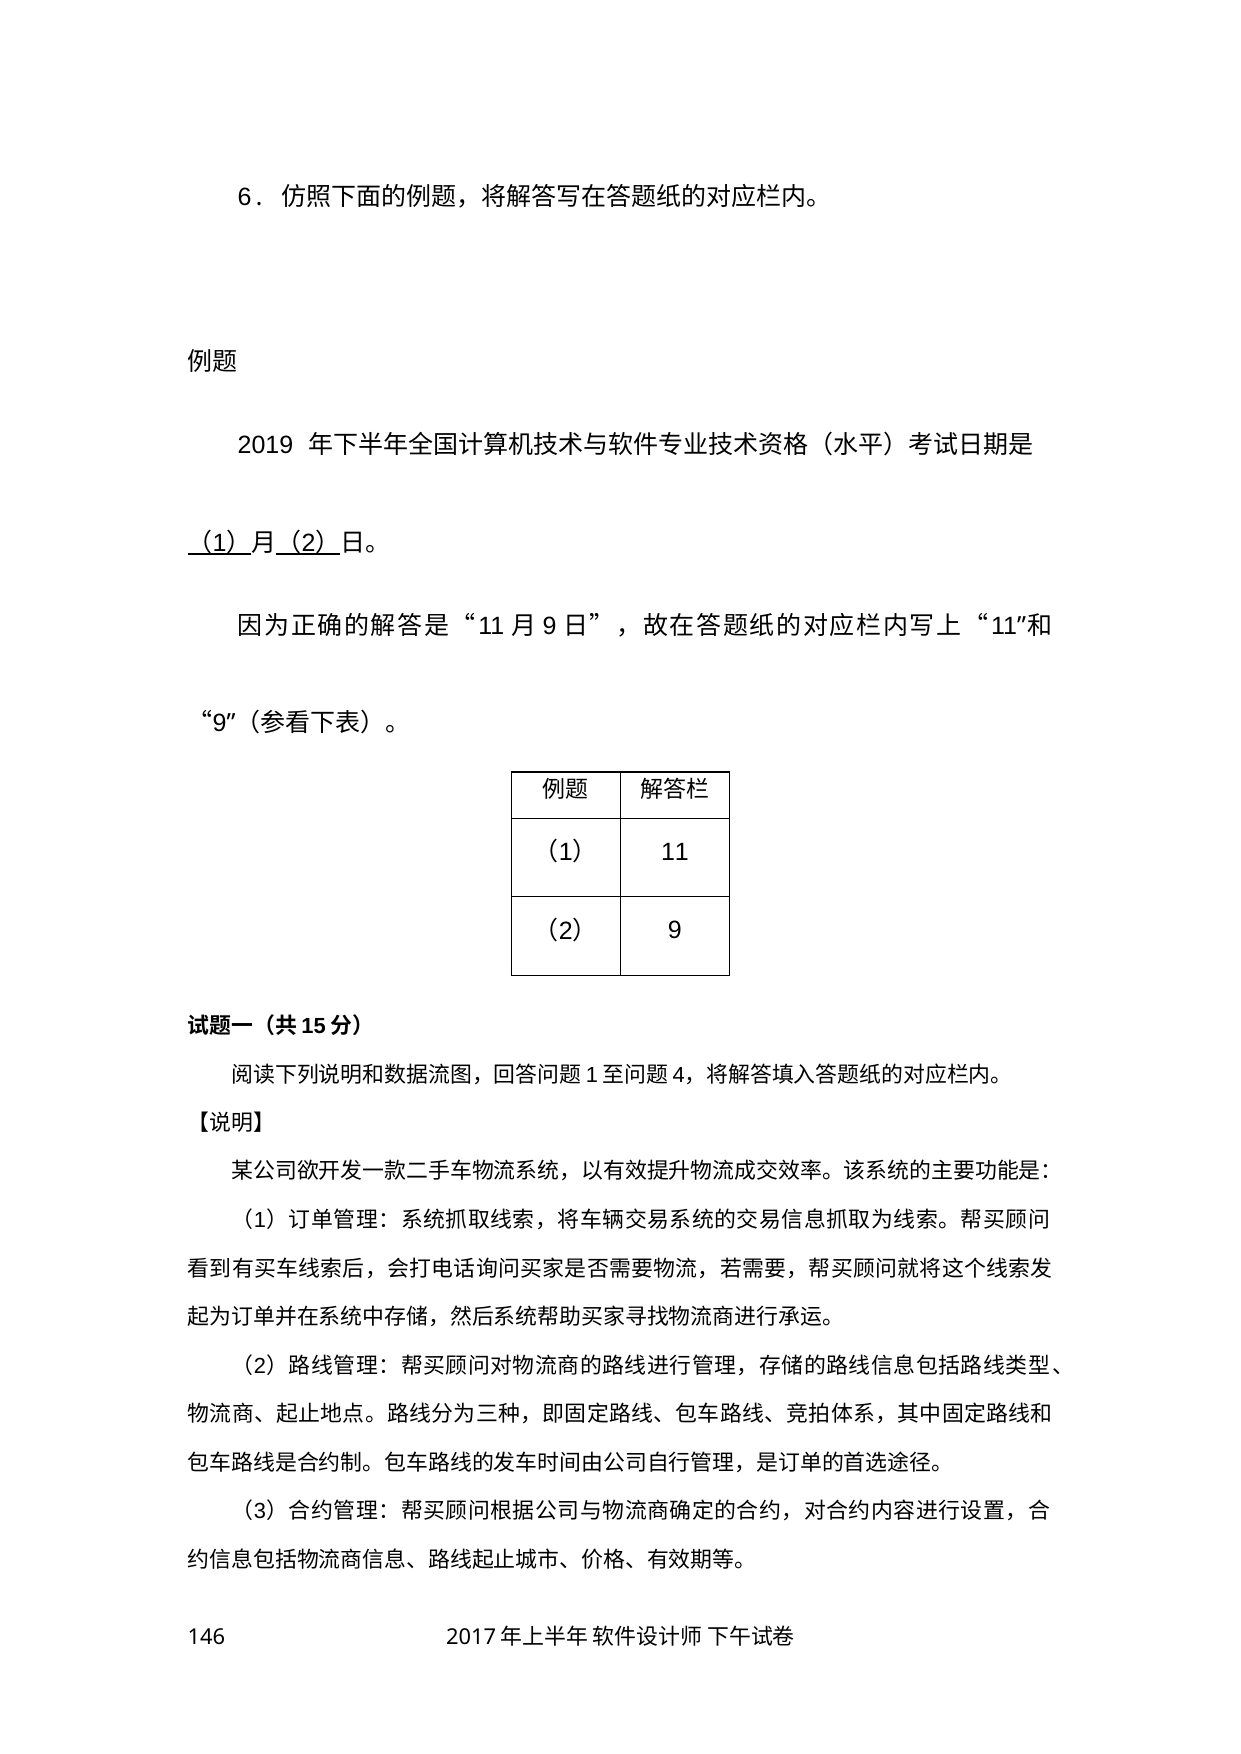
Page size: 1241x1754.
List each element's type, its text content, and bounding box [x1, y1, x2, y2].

text 阅读下列说明和数据流图，回答问题1至问题4，将解答填入答题纸的对应栏内。 [187, 1056, 1053, 1089]
text 2019 年下半年全国计算机技术与软件专业技术资格（水平）考试日期是（1）月（2）日。 [187, 410, 1053, 573]
text 因为正确的解答是“11月9日”，故在答题纸的对应栏内写上“11”和“9”（参看下表）。 [187, 591, 1053, 753]
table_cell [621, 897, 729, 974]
text 例题 [187, 327, 1053, 392]
text 试题一（共15分） [187, 1008, 1053, 1041]
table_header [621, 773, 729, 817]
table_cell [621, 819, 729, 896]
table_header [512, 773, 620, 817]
text 6. 仿照下面的例题，将解答写在答题纸的对应栏内。 [187, 162, 1053, 227]
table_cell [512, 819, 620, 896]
text （1）订单管理：系统抓取线索，将车辆交易系统的交易信息抓取为线索。帮买顾问看到有买车线索后，会打电话询问买家是否需要物流，若需要，帮买顾问就将这个线索发起为订单并在系统中存储，然后系统帮助买家寻找物流商进行承运。 [187, 1201, 1053, 1331]
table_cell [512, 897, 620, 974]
text （3）合约管理：帮买顾问根据公司与物流商确定的合约，对合约内容进行设置，合约信息包括物流商信息、路线起止城市、价格、有效期等。 [187, 1493, 1053, 1574]
text 某公司欲开发一款二手车物流系统，以有效提升物流成交效率。该系统的主要功能是： [187, 1153, 1053, 1186]
text 【说明】 [187, 1105, 1053, 1137]
text （2）路线管理：帮买顾问对物流商的路线进行管理，存储的路线信息包括路线类型、物流商、起止地点。路线分为三种，即固定路线、包车路线、竞拍体系，其中固定路线和包车路线是合约制。包车路线的发车时间由公司自行管理，是订单的首选途径。 [187, 1347, 1053, 1477]
